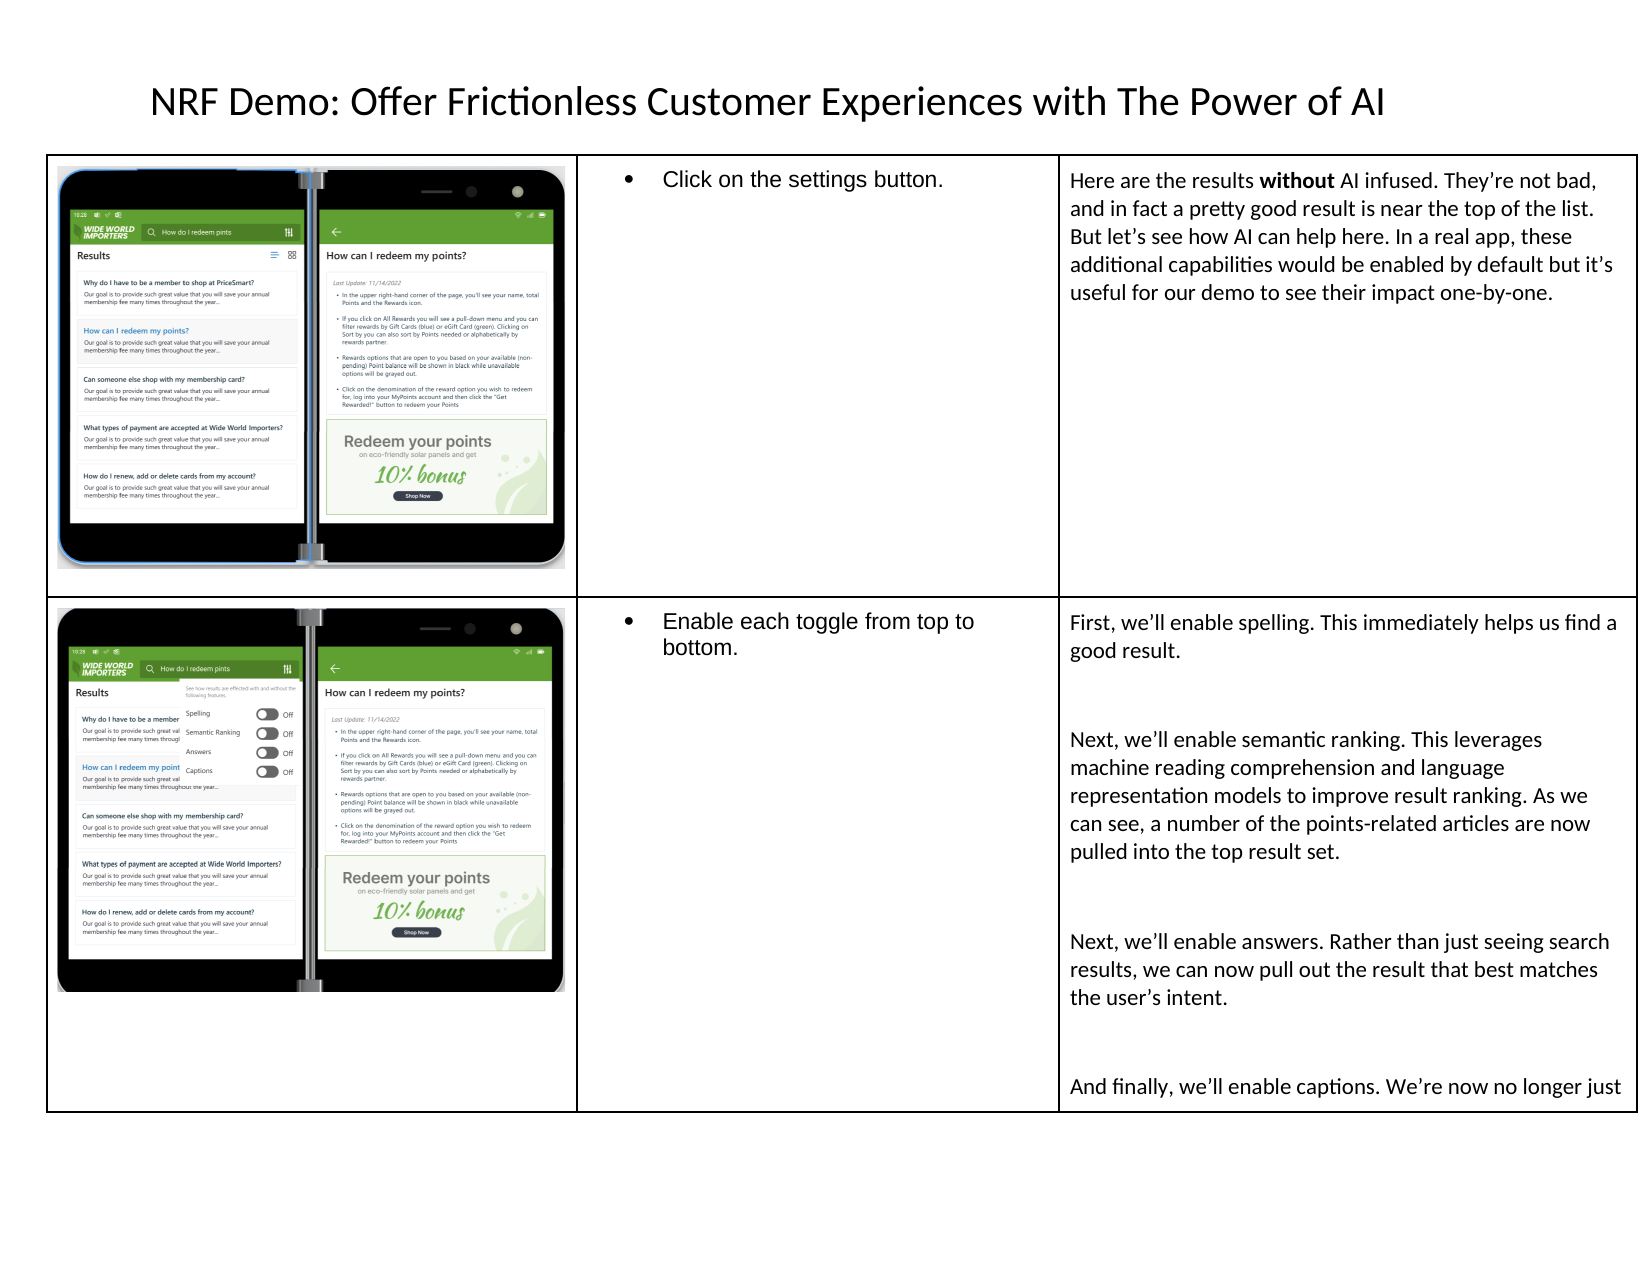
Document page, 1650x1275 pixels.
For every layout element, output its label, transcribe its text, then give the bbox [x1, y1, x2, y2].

table_cell Here are the results without AI infused. They’re not bad, and in fact a pretty good result is near the top of the list. But let’s see how AI can help here. In a real app, these additional capabilities would be enabled by default but it’s useful for our demo to see their impact one-by-one. [1060, 156, 1636, 596]
table_cell Click on the settings button. [578, 156, 1058, 596]
table_cell [48, 598, 576, 1111]
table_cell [578, 598, 1058, 1111]
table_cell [1060, 598, 1636, 1111]
table_cell [48, 156, 576, 596]
picture [57, 166, 565, 569]
picture [57, 608, 565, 992]
